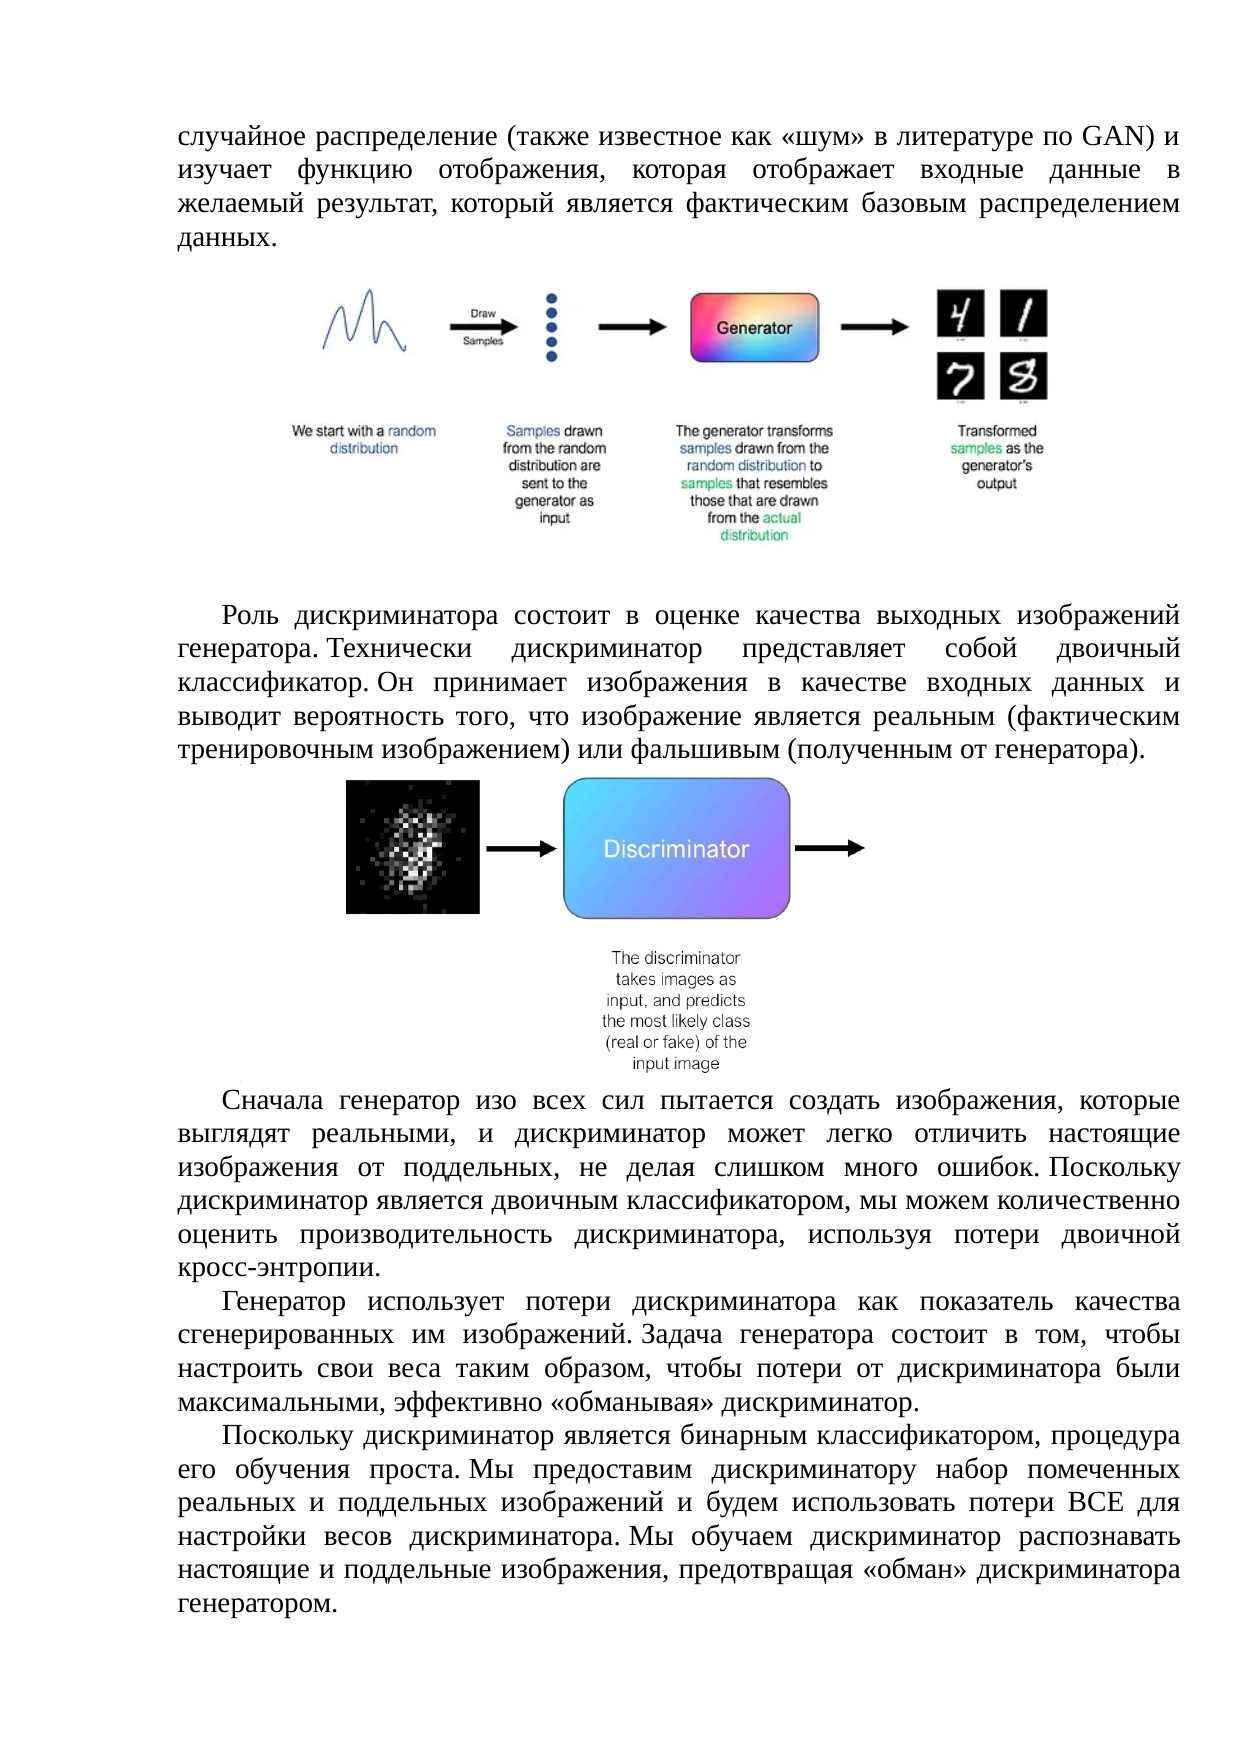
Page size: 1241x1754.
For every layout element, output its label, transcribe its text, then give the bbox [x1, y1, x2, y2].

picture [218, 252, 1140, 564]
text Роль дискриминатора состоит в оценке качества выходных изображений генератора. Технически дискриминатор представляет собой двоичный классификатор. Он принимает изображения в качестве входных данных и выводит вероятность того, что изображение является реальным (фактическим тренировочным изображением) или фальшивым (полученным от генератора). [177, 597, 1181, 765]
text Поскольку дискриминатор является бинарным классификатором, процедура его обучения проста. Мы предоставим дискриминатору набор помеченных реальных и поддельных изображений и будем использовать потери BCE для настройки весов дискриминатора. Мы обучаем дискриминатор распознавать настоящие и поддельные изображения, предотвращая «обман» дискриминатора генератором. [177, 1417, 1181, 1618]
text Сначала генератор изо всех сил пытается создать изображения, которые выглядят реальными, и дискриминатор может легко отличить настоящие изображения от поддельных, не делая слишком много ошибок. Поскольку дискриминатор является двоичным классификатором, мы можем количественно оценить производительность дискриминатора, используя потери двоичной кросс-энтропии. [177, 1082, 1181, 1283]
text Генератор использует потери дискриминатора как показатель качества сгенерированных им изображений. Задача генератора состоит в том, чтобы настроить свои веса таким образом, чтобы потери от дискриминатора были максимальными, эффективно «обманывая» дискриминатор. [177, 1283, 1181, 1417]
picture [240, 764, 1118, 1082]
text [177, 118, 1181, 252]
